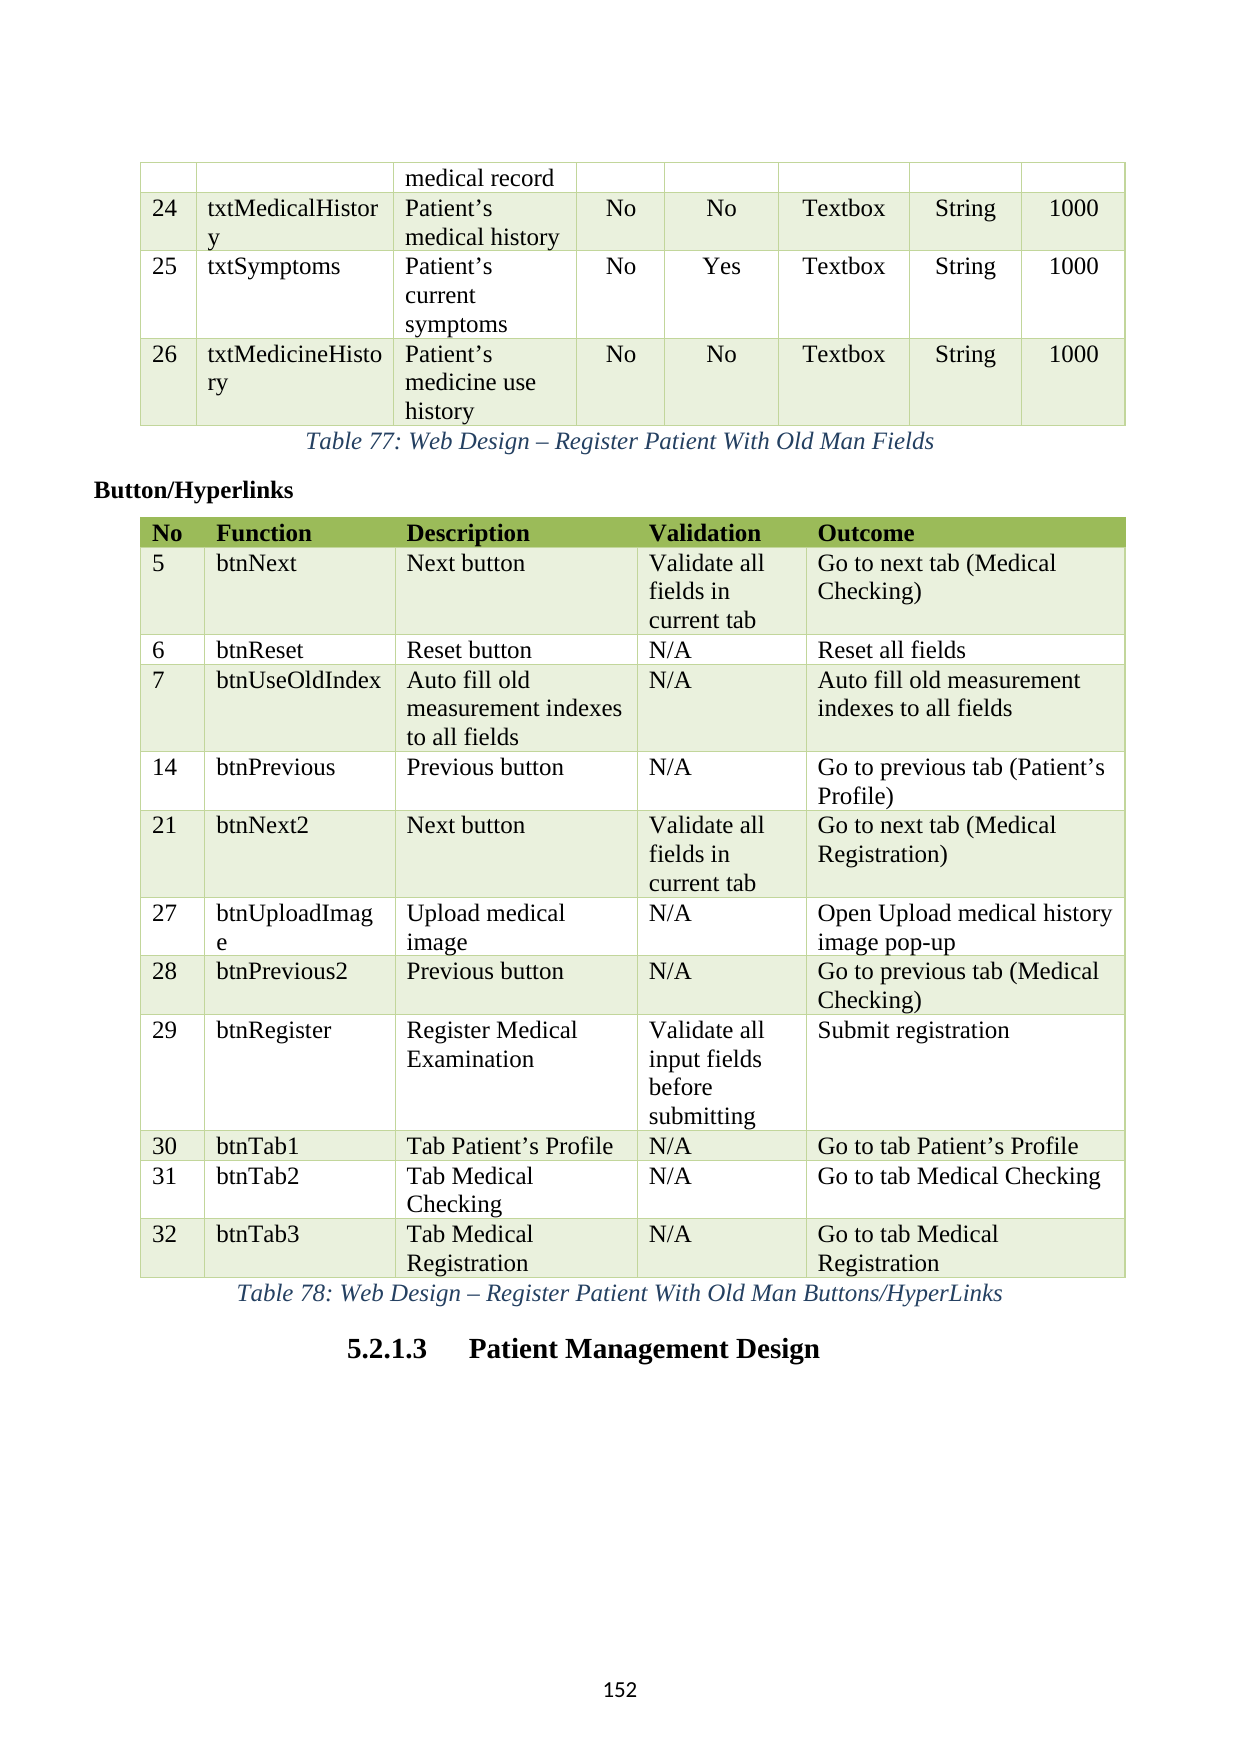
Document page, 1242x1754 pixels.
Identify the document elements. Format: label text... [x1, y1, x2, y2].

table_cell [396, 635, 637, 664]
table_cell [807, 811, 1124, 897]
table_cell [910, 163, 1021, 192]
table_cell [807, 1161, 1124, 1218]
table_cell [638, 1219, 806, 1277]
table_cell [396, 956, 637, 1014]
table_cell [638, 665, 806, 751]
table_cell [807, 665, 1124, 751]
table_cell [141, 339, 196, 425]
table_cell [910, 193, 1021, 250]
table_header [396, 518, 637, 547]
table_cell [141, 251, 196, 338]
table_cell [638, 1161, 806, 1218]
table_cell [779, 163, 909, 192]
subtitle Patient Management Design [347, 1332, 1146, 1365]
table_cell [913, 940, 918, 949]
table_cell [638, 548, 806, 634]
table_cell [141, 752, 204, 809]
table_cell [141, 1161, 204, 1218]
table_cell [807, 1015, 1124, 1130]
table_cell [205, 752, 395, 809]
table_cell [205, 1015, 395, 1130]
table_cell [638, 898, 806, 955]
text Button/Hyperlinks [94, 476, 1146, 504]
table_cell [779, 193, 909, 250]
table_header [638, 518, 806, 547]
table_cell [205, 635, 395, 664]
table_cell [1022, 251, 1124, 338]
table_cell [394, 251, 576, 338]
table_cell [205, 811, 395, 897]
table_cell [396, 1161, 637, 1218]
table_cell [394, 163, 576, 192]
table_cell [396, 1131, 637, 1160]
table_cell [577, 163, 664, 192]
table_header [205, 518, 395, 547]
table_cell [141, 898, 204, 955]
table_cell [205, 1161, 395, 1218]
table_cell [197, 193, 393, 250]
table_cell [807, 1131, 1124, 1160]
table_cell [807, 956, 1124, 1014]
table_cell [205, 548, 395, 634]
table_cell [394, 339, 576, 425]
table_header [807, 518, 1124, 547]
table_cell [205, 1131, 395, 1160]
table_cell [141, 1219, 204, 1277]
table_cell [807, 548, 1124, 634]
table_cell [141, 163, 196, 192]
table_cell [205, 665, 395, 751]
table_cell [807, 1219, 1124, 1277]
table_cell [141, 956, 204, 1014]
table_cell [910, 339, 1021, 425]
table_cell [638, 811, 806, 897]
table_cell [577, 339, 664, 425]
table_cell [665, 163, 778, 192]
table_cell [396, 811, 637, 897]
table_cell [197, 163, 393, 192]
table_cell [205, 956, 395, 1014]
text Table 77: Web Design – Register Patient With Old Man Fields [94, 426, 1146, 455]
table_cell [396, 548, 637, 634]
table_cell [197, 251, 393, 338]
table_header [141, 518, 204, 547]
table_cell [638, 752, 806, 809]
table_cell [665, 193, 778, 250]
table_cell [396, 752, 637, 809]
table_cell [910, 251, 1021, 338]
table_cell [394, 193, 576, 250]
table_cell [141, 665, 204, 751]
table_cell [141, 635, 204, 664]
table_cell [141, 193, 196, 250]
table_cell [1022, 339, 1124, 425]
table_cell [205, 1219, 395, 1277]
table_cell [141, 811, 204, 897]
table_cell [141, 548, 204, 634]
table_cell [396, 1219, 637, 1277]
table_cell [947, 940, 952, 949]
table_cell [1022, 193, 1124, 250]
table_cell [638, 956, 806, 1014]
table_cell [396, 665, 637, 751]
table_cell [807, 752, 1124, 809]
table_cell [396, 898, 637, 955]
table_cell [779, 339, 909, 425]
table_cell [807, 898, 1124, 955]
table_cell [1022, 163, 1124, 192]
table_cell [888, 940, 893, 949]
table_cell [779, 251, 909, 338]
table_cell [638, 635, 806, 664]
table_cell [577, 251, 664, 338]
text Table 78: Web Design – Register Patient With Old Man Buttons/HyperLinks [94, 1278, 1146, 1307]
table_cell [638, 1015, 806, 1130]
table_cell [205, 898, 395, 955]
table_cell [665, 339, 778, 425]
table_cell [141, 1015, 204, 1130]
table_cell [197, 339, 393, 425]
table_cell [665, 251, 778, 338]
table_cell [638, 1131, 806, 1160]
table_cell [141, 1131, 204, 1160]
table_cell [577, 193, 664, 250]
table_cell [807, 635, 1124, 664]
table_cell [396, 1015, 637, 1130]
